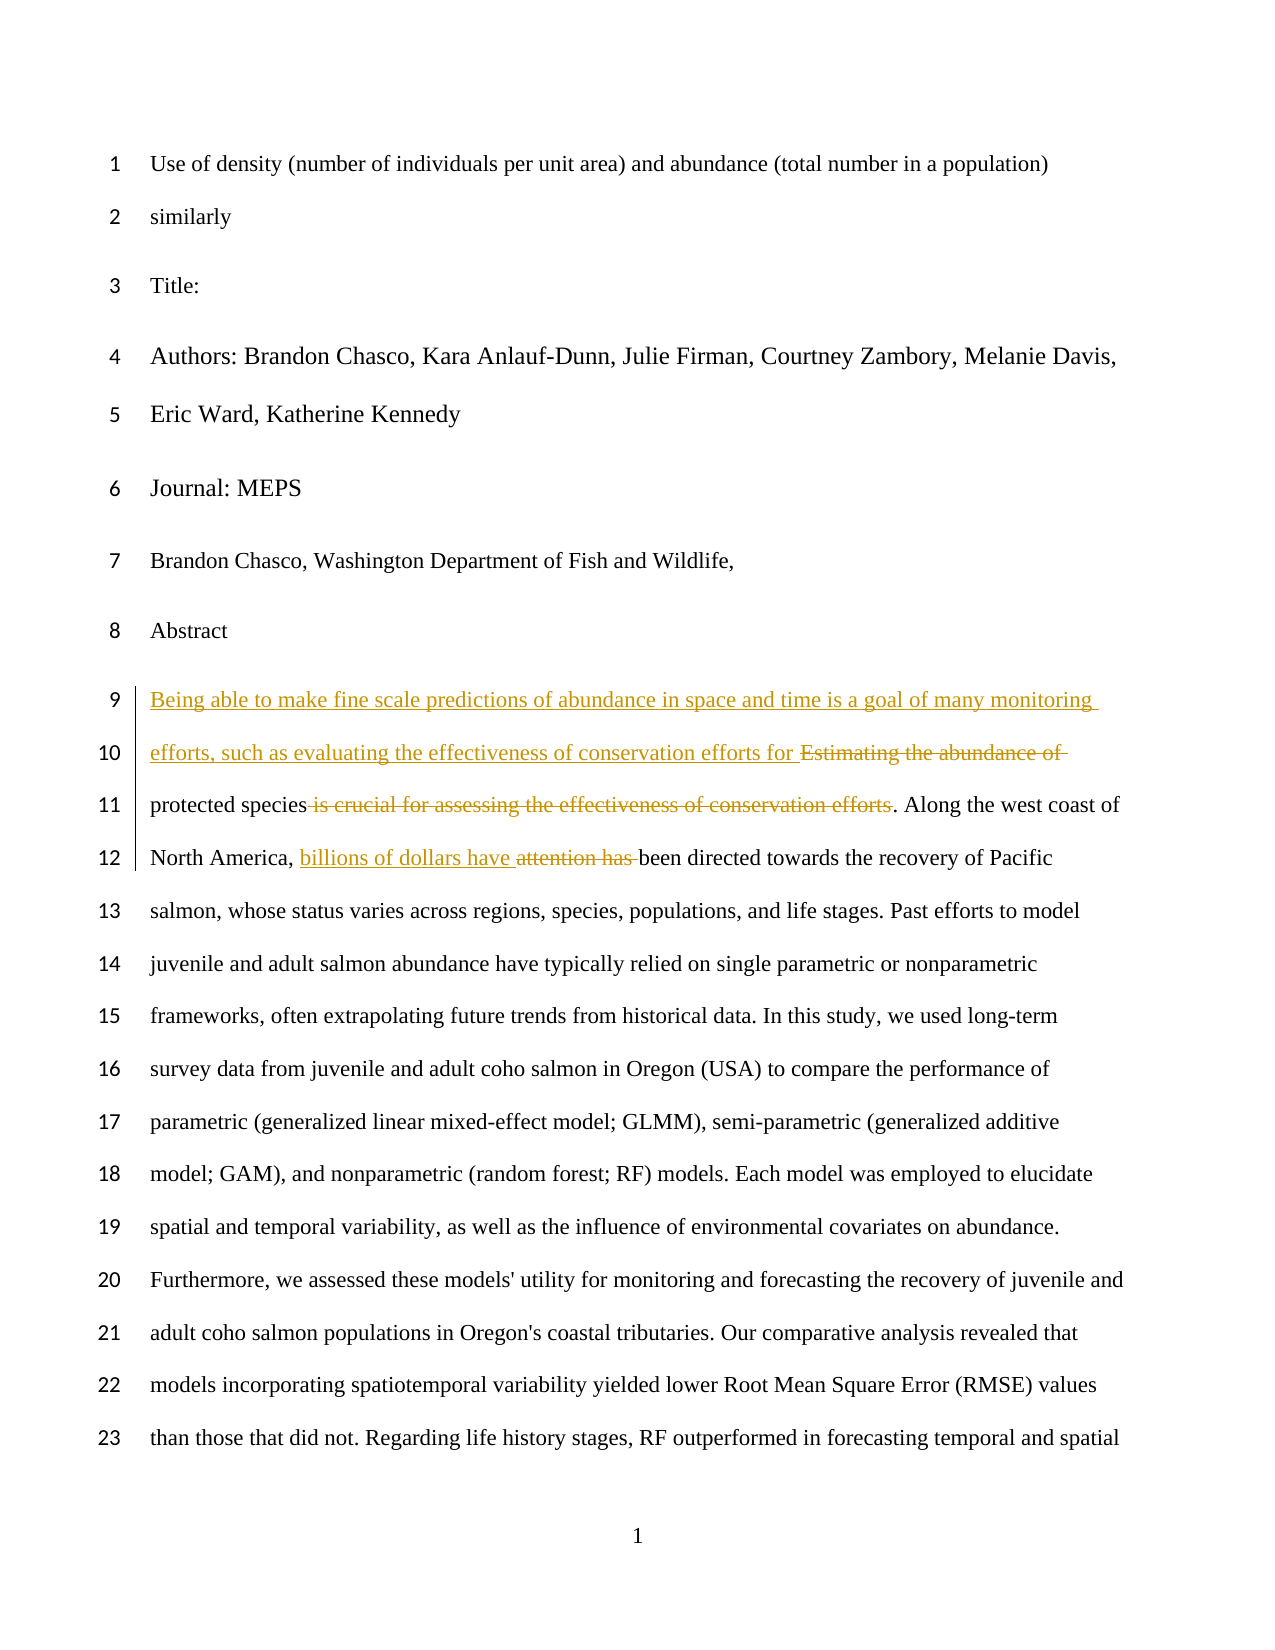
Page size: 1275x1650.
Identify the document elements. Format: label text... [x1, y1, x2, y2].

text Abstract [150, 617, 1125, 643]
text Journal: MEPS [150, 473, 1125, 502]
text Use of density (number of individuals per unit area) and abundance (total number in a population) similarly [150, 150, 1125, 229]
text Brandon Chasco, Washington Department of Fish and Wildlife, [150, 547, 1125, 574]
text Authors: Brandon Chasco, Kara Anlauf-Dunn, Julie Firman, Courtney Zambory, Melanie Davis, Eric Ward, Katherine Kennedy [150, 341, 1125, 428]
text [150, 686, 1125, 1450]
text Title: [150, 272, 1125, 298]
